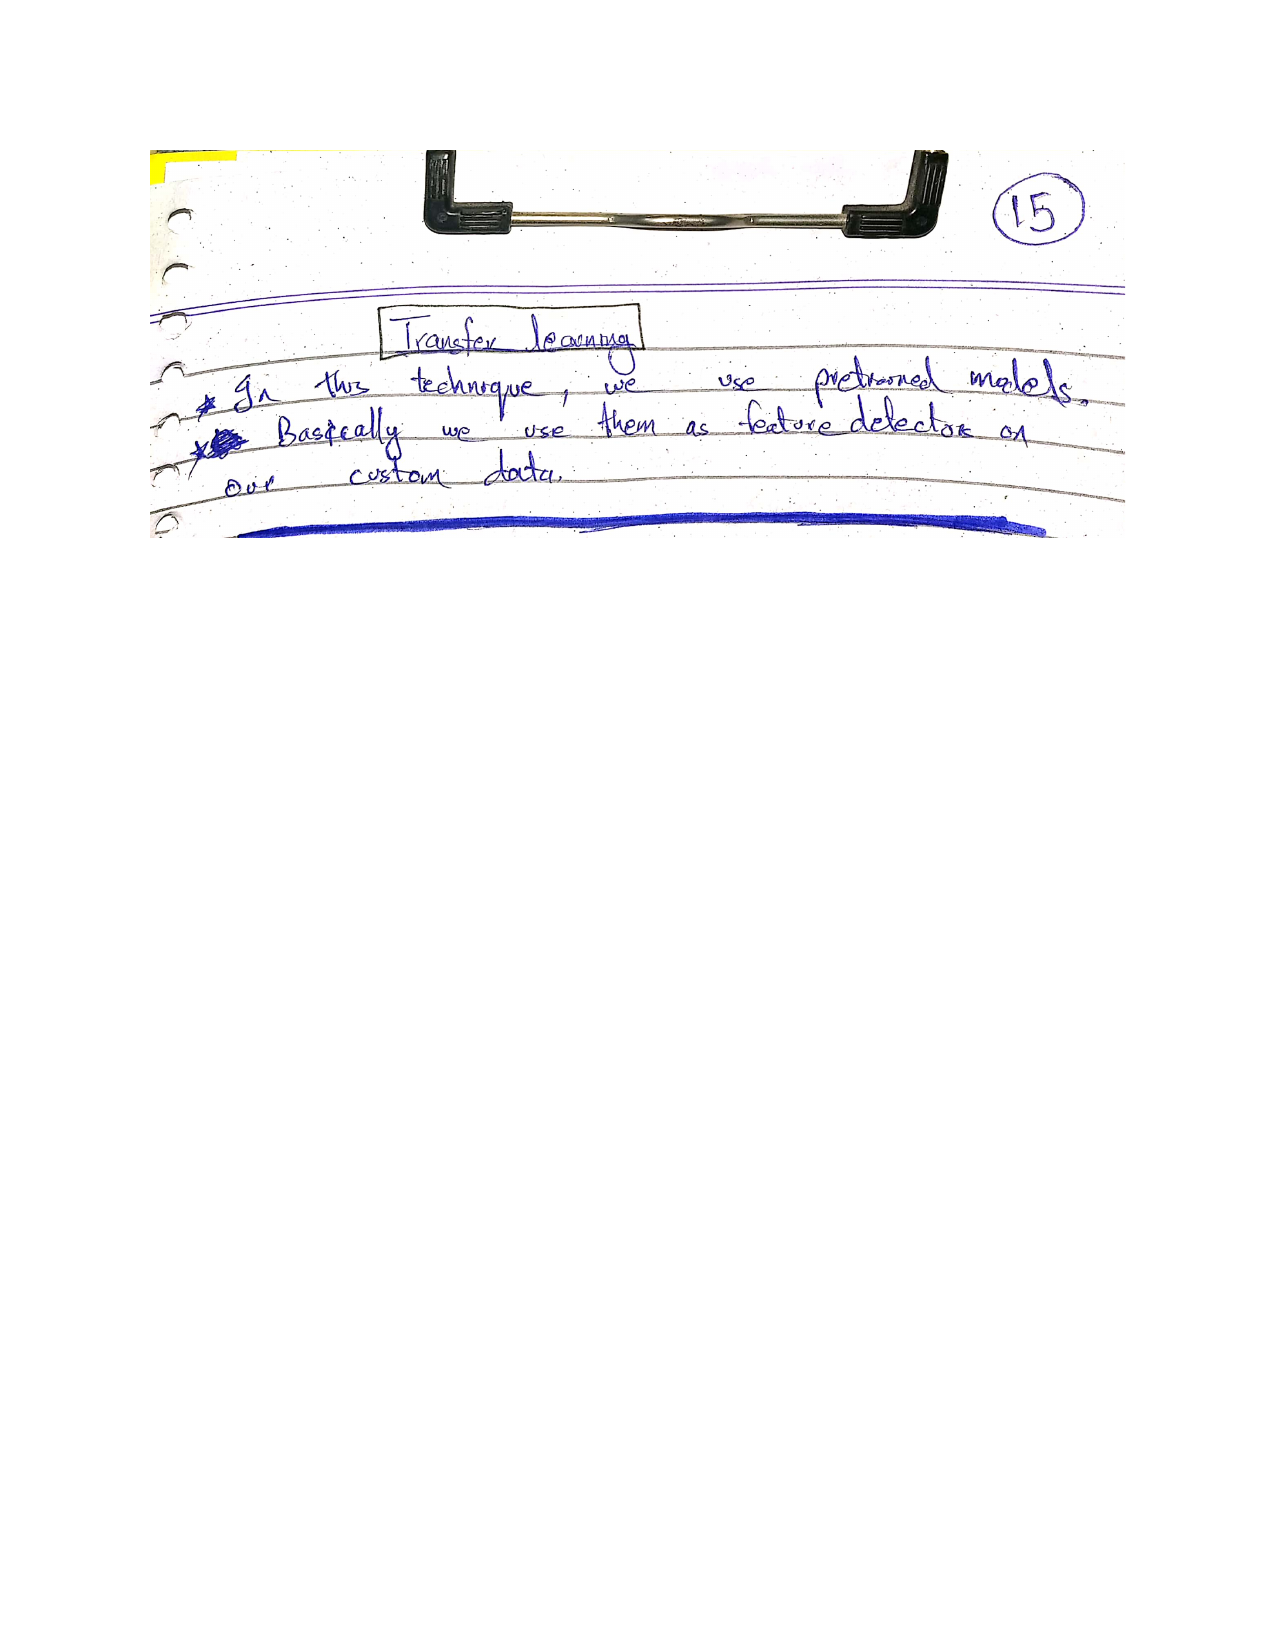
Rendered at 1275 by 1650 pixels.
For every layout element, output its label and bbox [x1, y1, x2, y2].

picture [150, 150, 1125, 538]
